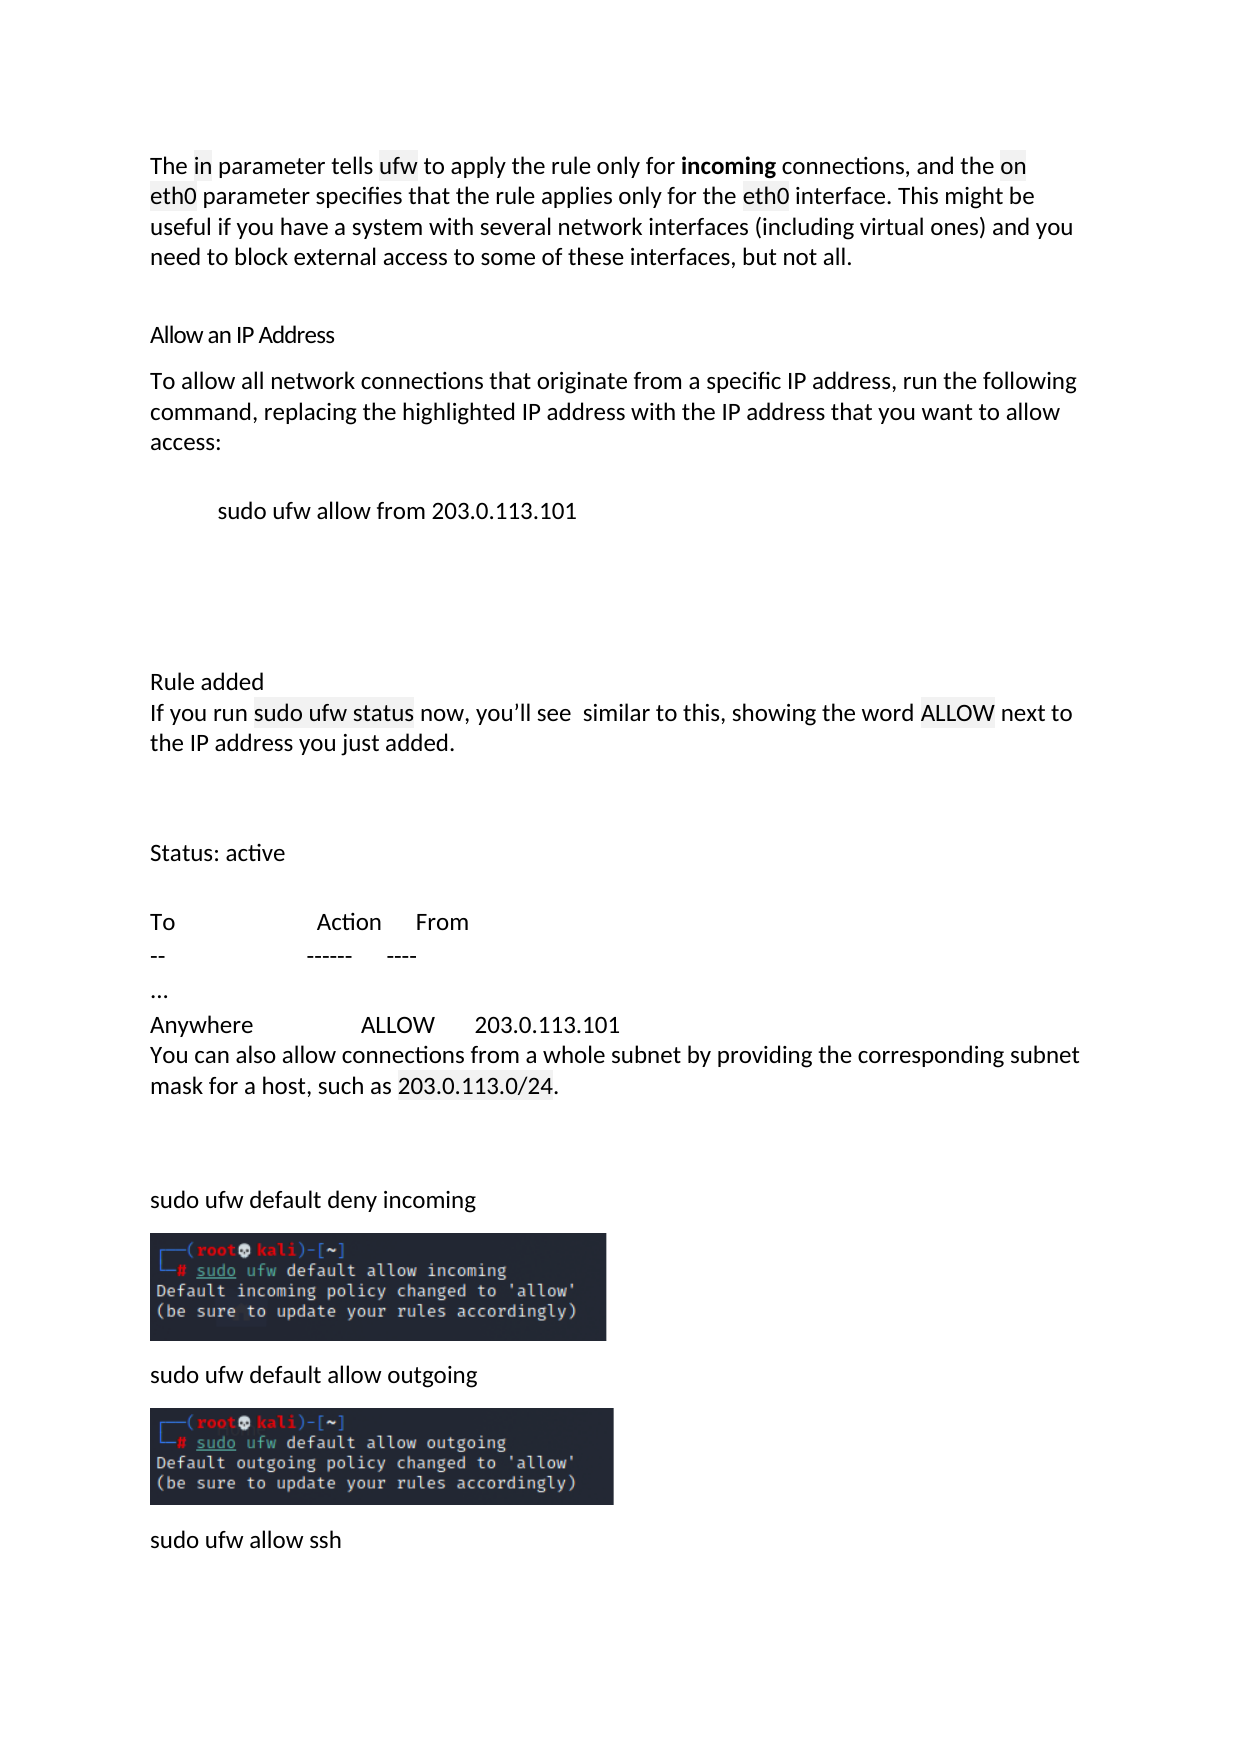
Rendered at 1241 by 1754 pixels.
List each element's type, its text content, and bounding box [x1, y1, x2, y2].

text To Action From [150, 902, 1090, 936]
text ... [150, 971, 1090, 1005]
text Anywhere ALLOW 203.0.113.101 [150, 1005, 1090, 1039]
text Status: active [150, 833, 1090, 867]
text Rule added [150, 663, 1090, 697]
text sudo ufw default allow outgoing [150, 1359, 1090, 1389]
text To allow all network connections that originate from a specific IP address, run the following command, replacing the highlighted IP address with the IP address that you want to allow access: [150, 365, 1090, 457]
text -- ------ ---- [150, 936, 1090, 971]
text sudo ufw allow ssh [150, 1524, 1090, 1554]
text The in parameter tells ufw to apply the rule only for incoming connections, and the on eth0 parameter specifies that the rule applies only for the eth0 interface. This might be useful if you have a system with several network interfaces (including virtual ones) and you need to block external access to some of these interfaces, but not all. [150, 150, 1090, 272]
text You can also allow connections from a whole subnet by providing the corresponding subnet mask for a host, such as 203.0.113.0/24. [150, 1039, 1090, 1100]
text sudo ufw default deny incoming [150, 1184, 1090, 1215]
text Allow an IP Address [150, 319, 1090, 349]
text If you run sudo ufw status now, you’ll see similar to this, showing the word ALLOW next to the IP address you just added. [150, 697, 1090, 758]
text sudo ufw allow from 203.0.113.101 [217, 491, 1090, 526]
picture [150, 1233, 607, 1341]
picture [150, 1408, 614, 1505]
